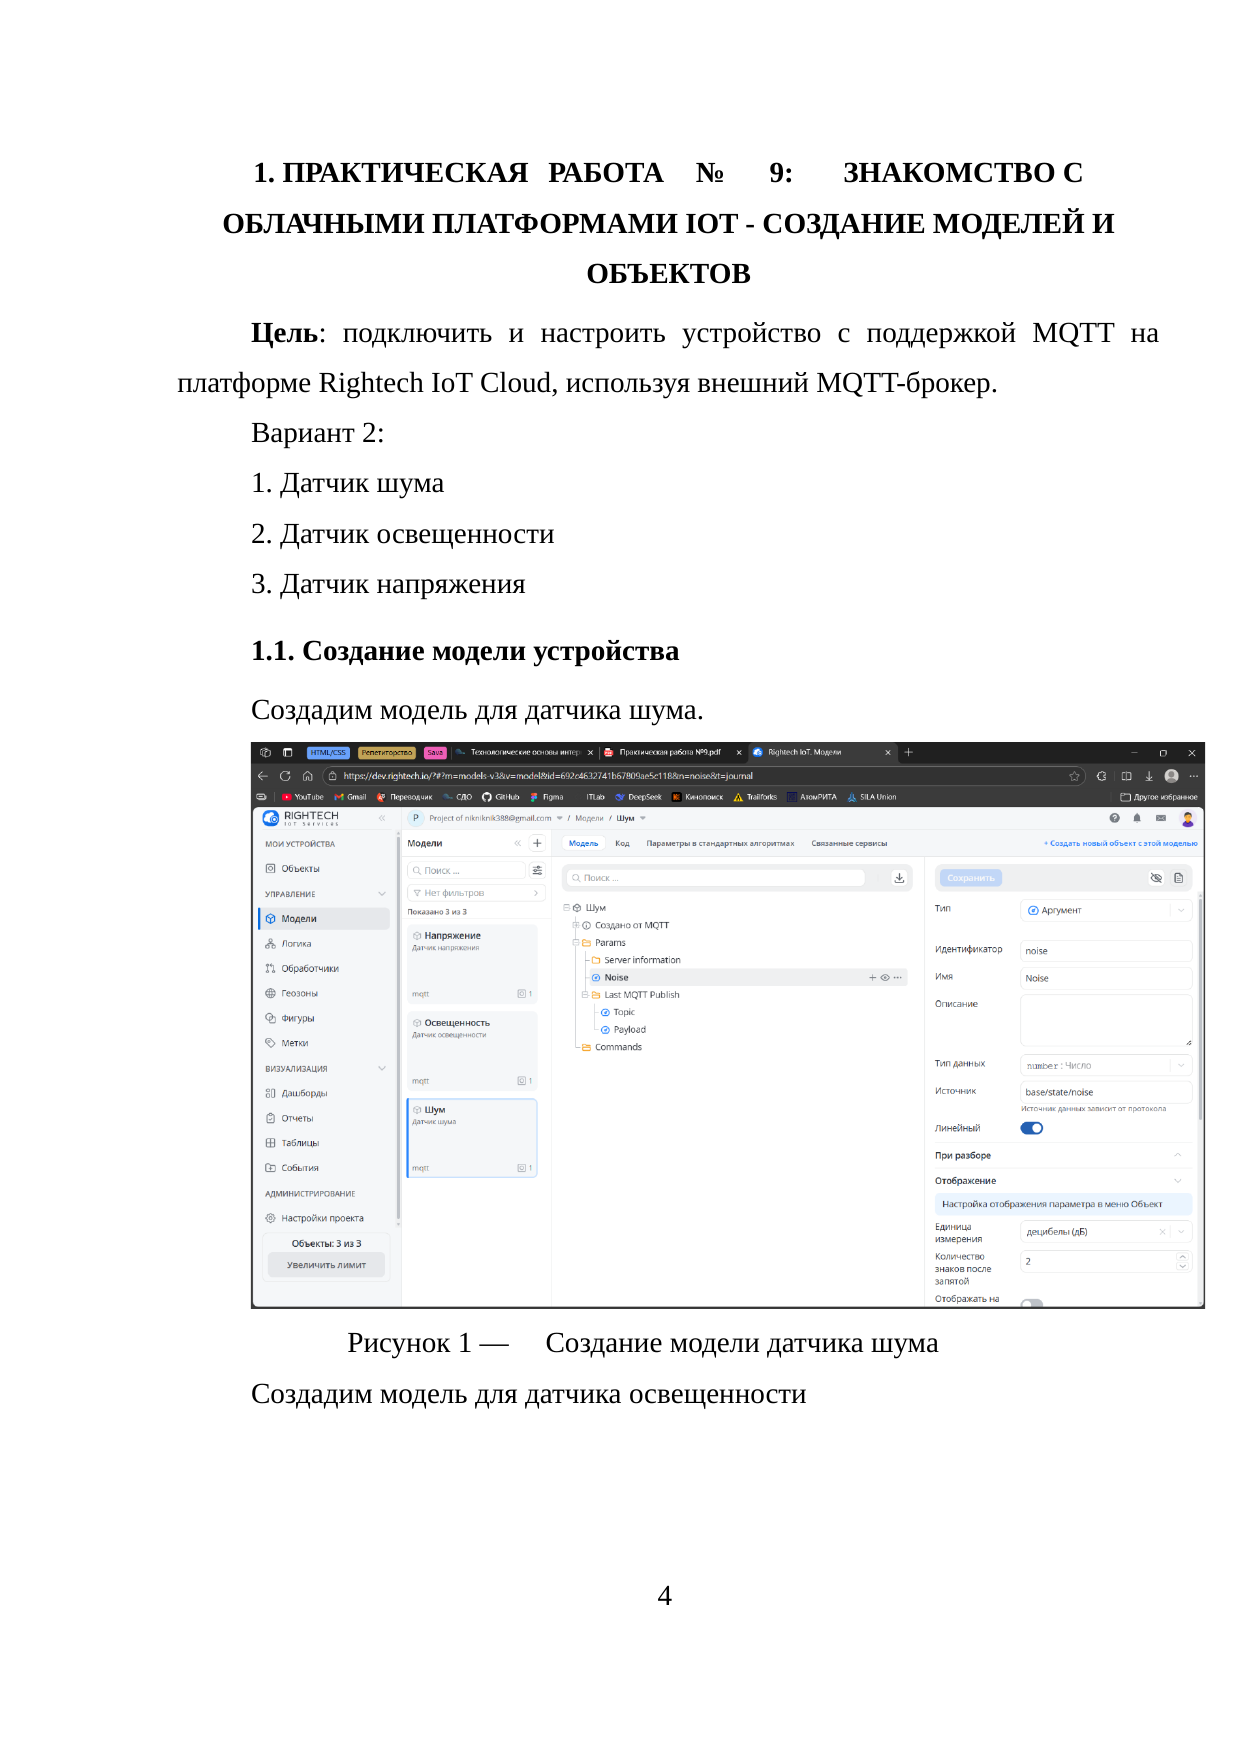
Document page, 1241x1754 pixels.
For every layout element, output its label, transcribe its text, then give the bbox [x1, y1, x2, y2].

text Создадим модель для датчика шума. [177, 692, 1160, 725]
text Создадим модель для датчика освещенности [177, 1376, 1160, 1409]
text Вариант 2: [177, 415, 1160, 449]
text Создание модели датчика шума [149, 1326, 1160, 1359]
text 1. Датчик шума [177, 466, 1160, 499]
picture [250, 742, 1206, 1309]
subtitle Создание модели устройства [251, 633, 1160, 667]
text 3. Датчик напряжения [177, 566, 1160, 600]
subtitle Практическая работа № 9: Знакомство с облачными платформами IoT - Создание моделей и объектов [177, 155, 1160, 289]
text 2. Датчик освещенности [177, 516, 1160, 549]
text Цель: подключить и настроить устройство с поддержкой MQTT на платформе Rightech IoT Cloud, используя внешний MQTT-брокер. [177, 315, 1160, 398]
